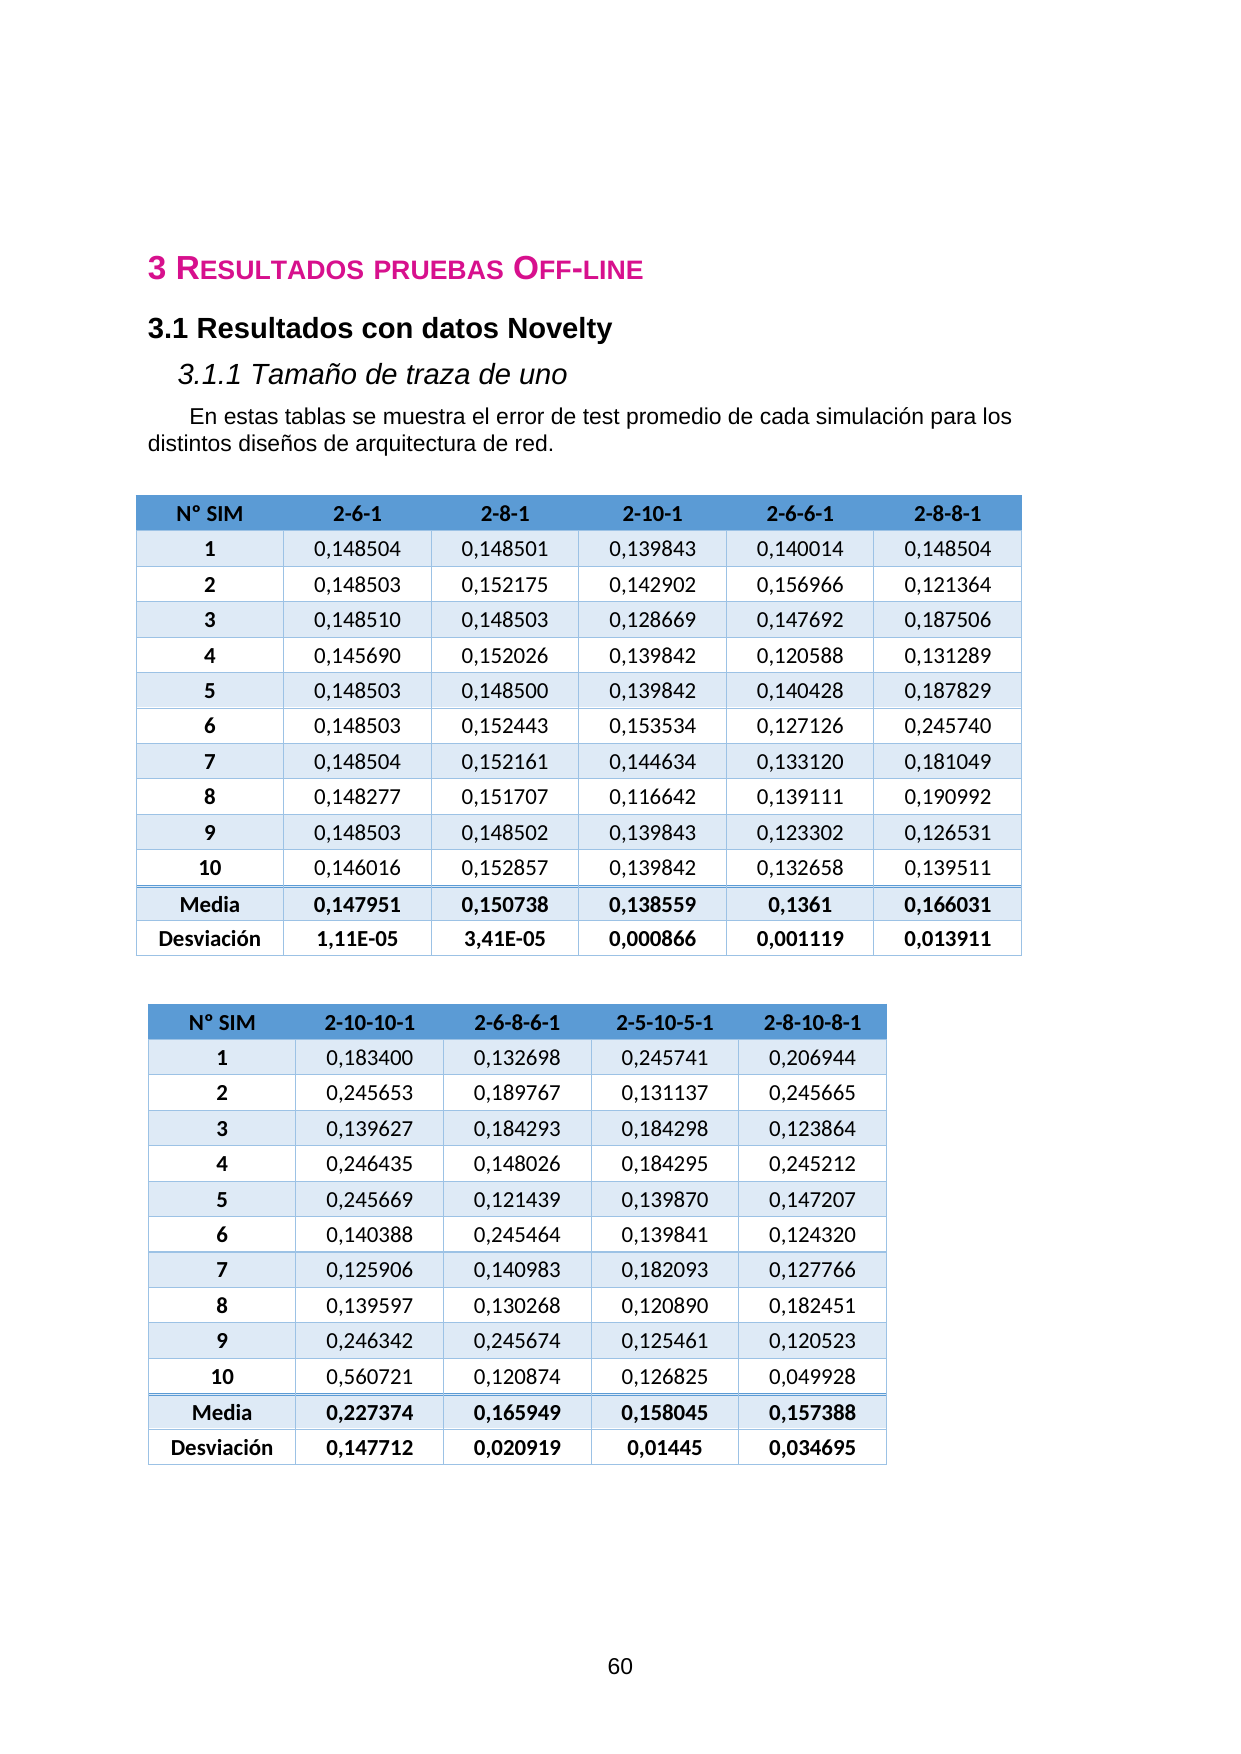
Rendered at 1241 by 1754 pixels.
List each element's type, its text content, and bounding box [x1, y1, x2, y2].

table_cell 0,148503 [432, 602, 578, 637]
table_cell 0,127766 [739, 1253, 886, 1287]
table_cell 0,139870 [592, 1182, 738, 1216]
table_cell 0,157388 [739, 1396, 886, 1428]
table_cell 0,189767 [444, 1075, 591, 1110]
table_cell 0,133120 [727, 744, 873, 778]
table_cell 0,139843 [579, 531, 726, 566]
table_cell 0,147207 [739, 1182, 886, 1216]
table_cell 0,139842 [579, 673, 726, 707]
table_cell 0,245464 [444, 1217, 591, 1251]
table_cell 9 [149, 1323, 295, 1358]
table_cell 0,148504 [874, 531, 1021, 566]
table_cell 0,182093 [592, 1253, 738, 1287]
table_cell 0,139842 [579, 638, 726, 672]
table_cell 4 [137, 638, 283, 672]
table_cell 0,227374 [296, 1396, 443, 1428]
table_cell 0,147712 [296, 1430, 443, 1464]
table_cell 2 [149, 1075, 295, 1110]
table_cell 0,125906 [296, 1253, 443, 1287]
table_cell 0,246342 [296, 1323, 443, 1358]
table_cell 0,049928 [739, 1359, 886, 1393]
subtitle Resultados con datos Novelty [148, 311, 1092, 345]
table_cell 8 [149, 1288, 295, 1322]
table_cell 0,131137 [592, 1075, 738, 1110]
table_cell 0,183400 [296, 1040, 443, 1074]
table_cell 0,145690 [284, 638, 431, 672]
table_cell 0,130268 [444, 1288, 591, 1322]
table_cell 0,156966 [727, 567, 873, 601]
table_cell 9 [137, 815, 283, 849]
table_cell 0,245669 [296, 1182, 443, 1216]
table_cell 0,148026 [444, 1146, 591, 1181]
table_cell 0,140428 [727, 673, 873, 707]
table_cell 0,245740 [874, 709, 1021, 743]
table_cell 0,142902 [579, 567, 726, 601]
table_cell 0,245653 [296, 1075, 443, 1110]
table_cell Media [137, 888, 283, 920]
table_cell 4 [149, 1146, 295, 1181]
table_cell 0,020919 [444, 1430, 591, 1464]
table_cell 0,148503 [284, 567, 431, 601]
table_cell 0,148503 [284, 709, 431, 743]
table_cell 0,140388 [296, 1217, 443, 1251]
table_cell 0,000866 [579, 921, 726, 955]
table_cell 0,184293 [444, 1111, 591, 1145]
table_cell 1 [149, 1040, 295, 1074]
table_header 2-8-1 [432, 496, 578, 530]
table_cell 0,139597 [296, 1288, 443, 1322]
table_cell 0,153534 [579, 709, 726, 743]
table_cell 0,158045 [592, 1396, 738, 1428]
table_cell 0,148503 [284, 815, 431, 849]
table_cell 3,41E-05 [432, 921, 578, 955]
table_header 2-10-1 [579, 496, 726, 530]
table_cell 6 [149, 1217, 295, 1251]
table_cell 0,152175 [432, 567, 578, 601]
subtitle Tamaño de traza de uno [177, 357, 1092, 391]
table_header 2-10-10-1 [296, 1005, 443, 1039]
table_cell 0,139511 [874, 850, 1021, 884]
table_cell 5 [149, 1182, 295, 1216]
table_cell 1 [137, 531, 283, 566]
table_cell Desviación [137, 921, 283, 955]
table_cell 0,144634 [579, 744, 726, 778]
table_header Nº SIM [149, 1005, 295, 1039]
table_cell 0,132658 [727, 850, 873, 884]
table_cell 0,120874 [444, 1359, 591, 1393]
table_cell 0,148502 [432, 815, 578, 849]
table_cell 0,187829 [874, 673, 1021, 707]
table_cell 0,148503 [284, 673, 431, 707]
table_cell 0,184295 [592, 1146, 738, 1181]
table_header 2-5-10-5-1 [592, 1005, 738, 1039]
table_cell 0,132698 [444, 1040, 591, 1074]
table_cell 0,148510 [284, 602, 431, 637]
table_cell 0,126531 [874, 815, 1021, 849]
table_header Nº SIM [137, 496, 283, 530]
table_header 2-6-1 [284, 496, 431, 530]
table_header 2-6-8-6-1 [444, 1005, 591, 1039]
table_cell 0,123302 [727, 815, 873, 849]
table_header 2-6-6-1 [727, 496, 873, 530]
table_cell 8 [137, 779, 283, 814]
table_cell 0,165949 [444, 1396, 591, 1428]
table_cell 5 [137, 673, 283, 707]
table_cell 0,116642 [579, 779, 726, 814]
table_cell 0,246435 [296, 1146, 443, 1181]
table_cell 0,146016 [284, 850, 431, 884]
table_cell Desviación [149, 1430, 295, 1464]
table_cell 0,121439 [444, 1182, 591, 1216]
table_cell 0,140983 [444, 1253, 591, 1287]
table_cell 0,148504 [284, 744, 431, 778]
table_cell 0,147951 [284, 888, 431, 920]
table_cell 0,126825 [592, 1359, 738, 1393]
table_header 2-8-8-1 [874, 496, 1021, 530]
table_cell 0,140014 [727, 531, 873, 566]
table_cell 0,139843 [579, 815, 726, 849]
table_cell 0,123864 [739, 1111, 886, 1145]
table_cell 0,139627 [296, 1111, 443, 1145]
table_cell 0,138559 [579, 888, 726, 920]
table_cell 0,127126 [727, 709, 873, 743]
table_cell 0,139111 [727, 779, 873, 814]
table_cell 0,206944 [739, 1040, 886, 1074]
table_cell 0,1361 [727, 888, 873, 920]
table_cell 0,128669 [579, 602, 726, 637]
table_cell 0,245674 [444, 1323, 591, 1358]
table_cell 7 [149, 1253, 295, 1287]
table_cell 1,11E-05 [284, 921, 431, 955]
table_cell 0,152161 [432, 744, 578, 778]
table_cell 0,148504 [284, 531, 431, 566]
table_cell 0,245741 [592, 1040, 738, 1074]
table_cell 0,148500 [432, 673, 578, 707]
table_cell 0,152857 [432, 850, 578, 884]
table_cell 0,01445 [592, 1430, 738, 1464]
table_cell 0,120523 [739, 1323, 886, 1358]
table_cell 0,120588 [727, 638, 873, 672]
table_cell 0,187506 [874, 602, 1021, 637]
table_cell 0,148501 [432, 531, 578, 566]
table_cell 0,139842 [579, 850, 726, 884]
table_cell 10 [149, 1359, 295, 1393]
table_cell 0,245665 [739, 1075, 886, 1110]
table_cell 2 [137, 567, 283, 601]
table_header 2-8-10-8-1 [739, 1005, 886, 1039]
table_cell 3 [137, 602, 283, 637]
table_cell 0,166031 [874, 888, 1021, 920]
table_cell 0,181049 [874, 744, 1021, 778]
table_cell 0,034695 [739, 1430, 886, 1464]
table_cell 0,184298 [592, 1111, 738, 1145]
table_cell 7 [137, 744, 283, 778]
table_cell Media [149, 1396, 295, 1428]
table_cell 0,152026 [432, 638, 578, 672]
text En estas tablas se muestra el error de test promedio de cada simulación para los distintos diseños de arquitectura de red. [148, 403, 1092, 456]
table_cell 0,001119 [727, 921, 873, 955]
table_cell 0,148277 [284, 779, 431, 814]
table_cell 0,139841 [592, 1217, 738, 1251]
table_cell 0,182451 [739, 1288, 886, 1322]
table_cell 0,151707 [432, 779, 578, 814]
table_cell 0,124320 [739, 1217, 886, 1251]
table_cell 0,560721 [296, 1359, 443, 1393]
table_cell 0,131289 [874, 638, 1021, 672]
table_cell 0,121364 [874, 567, 1021, 601]
table_cell 0,120890 [592, 1288, 738, 1322]
table_cell 3 [149, 1111, 295, 1145]
table_cell 0,150738 [432, 888, 578, 920]
table_cell 0,125461 [592, 1323, 738, 1358]
table_cell 0,013911 [874, 921, 1021, 955]
table_cell 6 [137, 709, 283, 743]
table_cell 0,147692 [727, 602, 873, 637]
table_cell 0,152443 [432, 709, 578, 743]
table_cell 0,245212 [739, 1146, 886, 1181]
table_cell 10 [137, 850, 283, 884]
table_cell 0,190992 [874, 779, 1021, 814]
subtitle Resultados pruebas Off-line [148, 248, 1092, 286]
